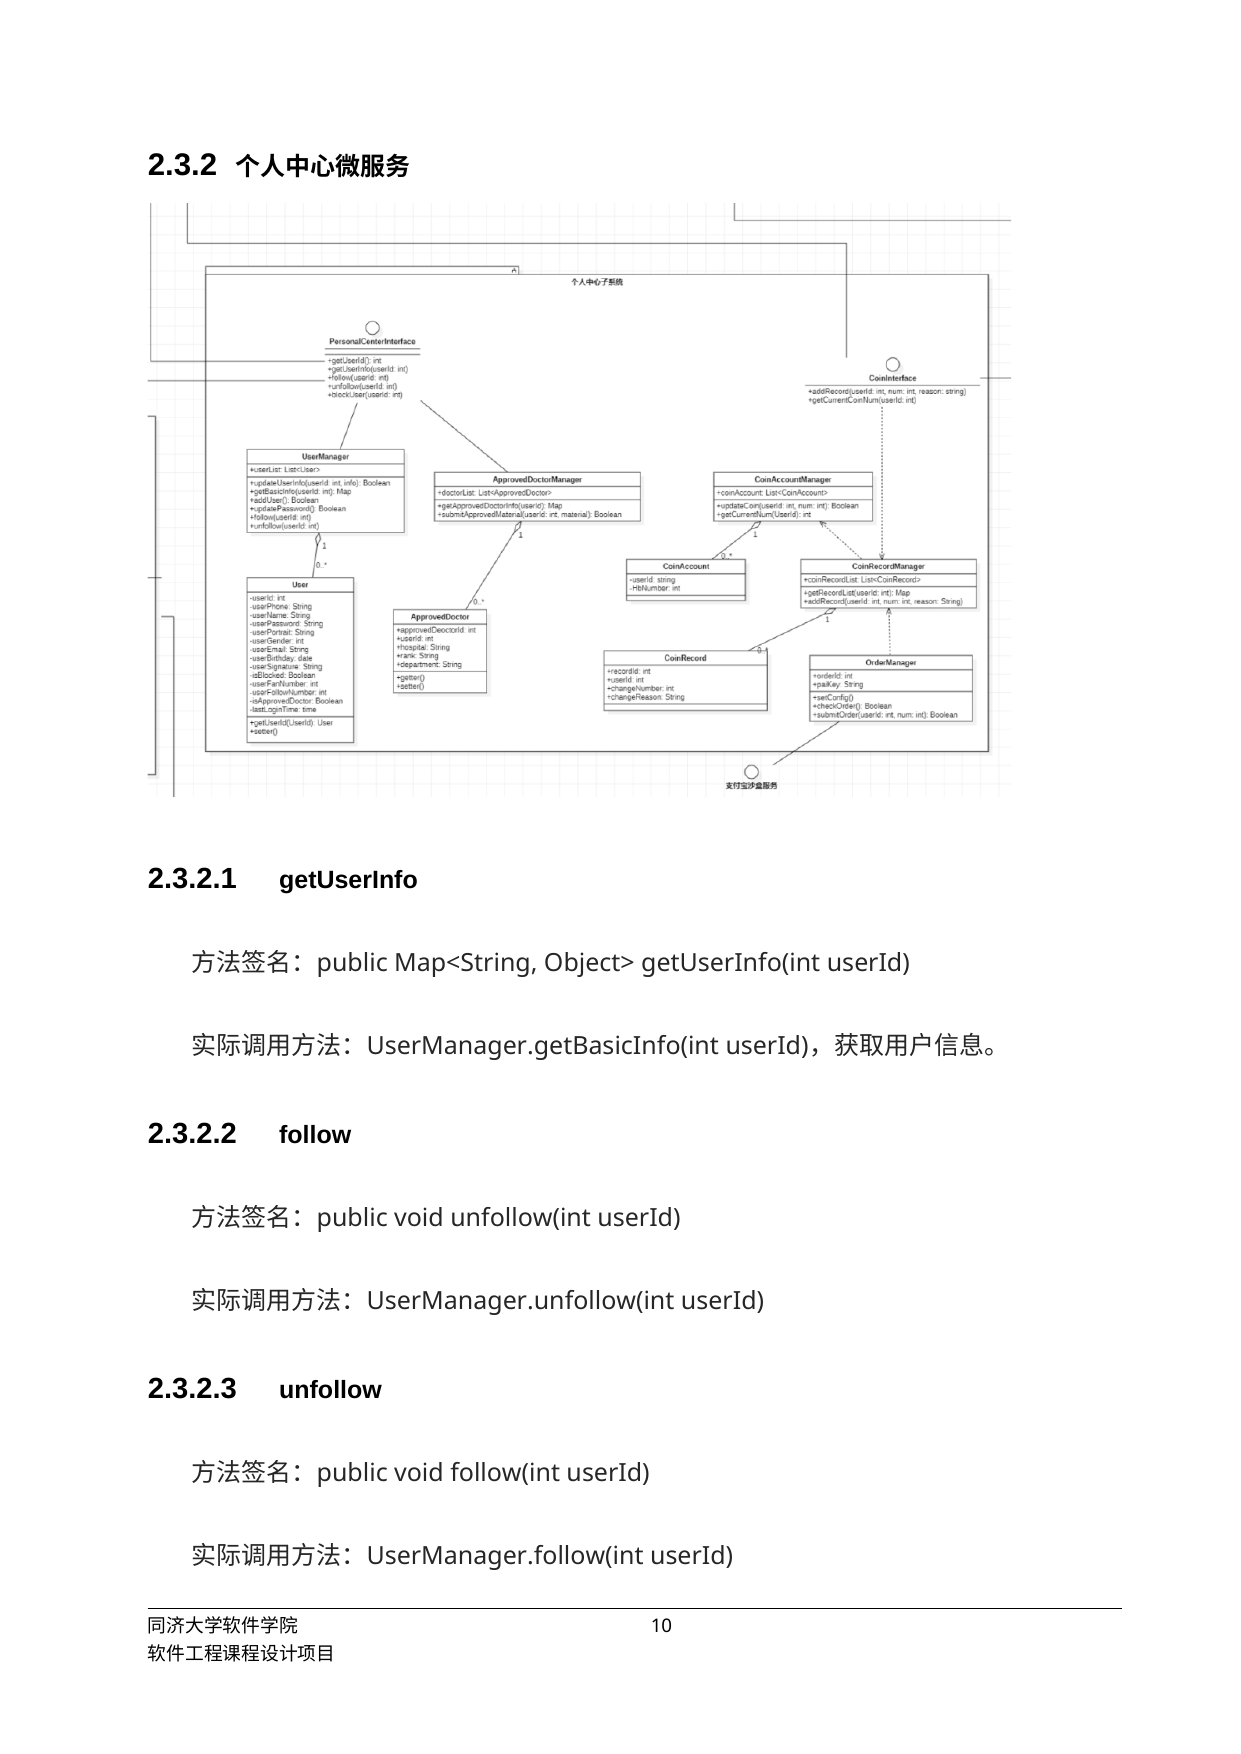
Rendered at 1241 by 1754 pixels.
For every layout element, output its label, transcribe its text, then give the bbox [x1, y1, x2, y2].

text 方法签名：public Map<String, Object> getUserInfo(int userId) [148, 928, 1122, 993]
text 实际调用方法：UserManager.unfollow(int userId) [148, 1266, 1122, 1331]
text 实际调用方法：UserManager.follow(int userId) [148, 1521, 1122, 1586]
subtitle getUserInfo [148, 846, 1122, 911]
subtitle unfollow [148, 1356, 1122, 1421]
subtitle 个人中心微服务 [148, 132, 1122, 197]
picture [147, 203, 1012, 797]
text 方法签名：public void unfollow(int userId) [148, 1183, 1122, 1248]
subtitle follow [148, 1101, 1122, 1166]
text 方法签名：public void follow(int userId) [148, 1438, 1122, 1503]
text 实际调用方法：UserManager.getBasicInfo(int userId)，获取用户信息。 [148, 1011, 1122, 1076]
